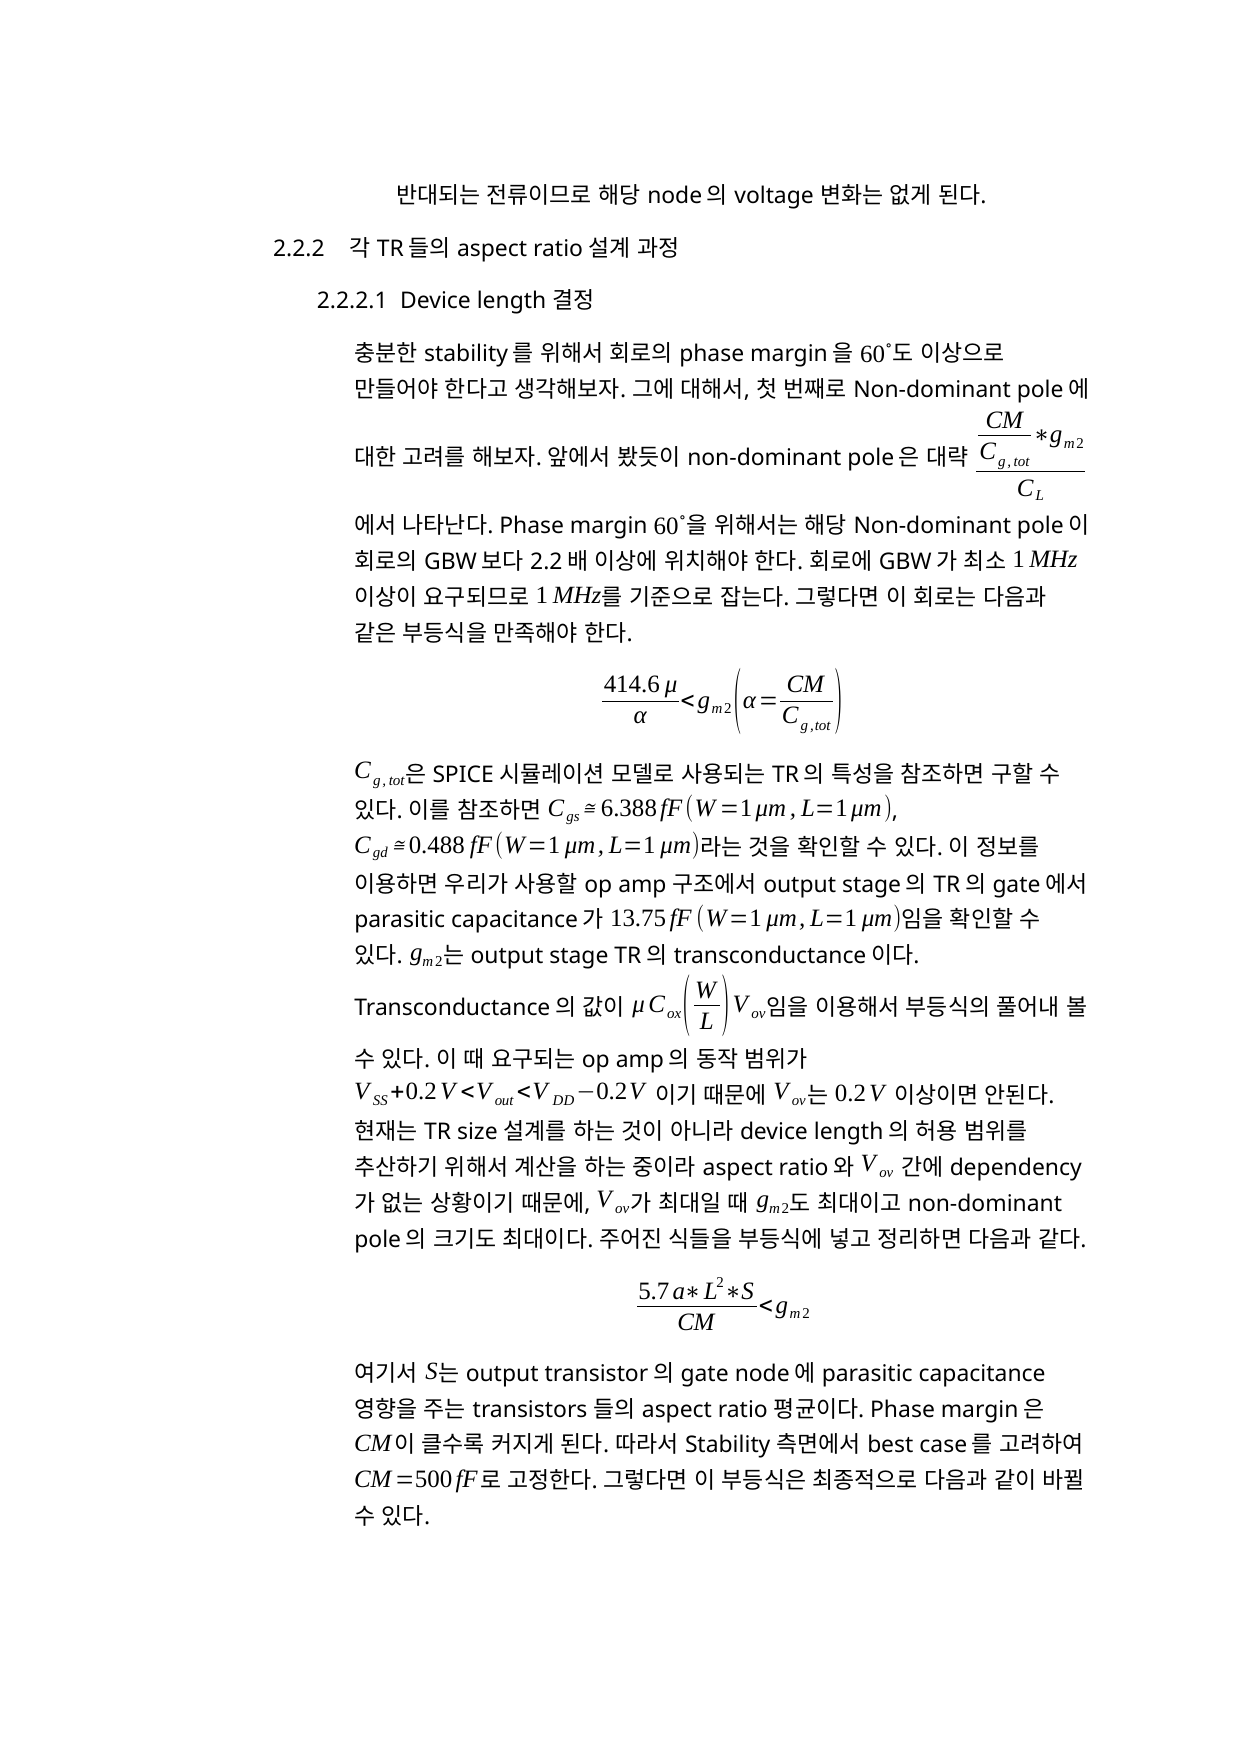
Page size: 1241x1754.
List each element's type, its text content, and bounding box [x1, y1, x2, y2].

list 충분한 stability를 위해서 회로의 phase margin을 도 이상으로 만들어야 한다고 생각해보자. 그에 대해서, 첫 번째로 Non-dominant pole에 대한 고려를 해보자. 앞에서 봤듯이 non-dominant pole은 대략 에서 나타난다. Phase margin 을 위해서는 해당 Non-dominant pole이 회로의 GBW보다 2.2배 이상에 위치해야 한다. 회로에 GBW가 최소 이상이 요구되므로 를 기준으로 잡는다. 그렇다면 이 회로는 다음과 같은 부등식을 만족해야 한다. [354, 335, 1090, 648]
text 2.2.2.1 Device length 결정 [233, 282, 1090, 316]
list 각 TR들의 aspect ratio 설계 과정 [273, 230, 1090, 263]
list 여기서 는 output transistor의 gate node에 parasitic capacitance 영향을 주는 transistors 들의 aspect ratio 평균이다. Phase margin은 이 클수록 커지게 된다. 따라서 Stability 측면에서 best case를 고려하여 로 고정한다. 그렇다면 이 부등식은 최종적으로 다음과 같이 바뀔 수 있다. [354, 1354, 1090, 1532]
list 은 SPICE 시뮬레이션 모델로 사용되는 TR의 특성을 참조하면 구할 수 있다. 이를 참조하면 , 라는 것을 확인할 수 있다. 이 정보를 이용하면 우리가 사용할 op amp 구조에서 output stage의 TR의 gate에서 parasitic capacitance가 임을 확인할 수 있다. 는 output stage TR의 transconductance이다. Transconductance의 값이 임을 이용해서 부등식의 풀어내 볼 수 있다. 이 때 요구되는 op amp의 동작 범위가 이기 때문에 는 이상이면 안된다. 현재는 TR size 설계를 하는 것이 아니라 device length의 허용 범위를 추산하기 위해서 계산을 하는 중이라 aspect ratio와 간에 dependency가 없는 상황이기 때문에, 가 최대일 때 도 최대이고 non-dominant pole의 크기도 최대이다. 주어진 식들을 부등식에 넣고 정리하면 다음과 같다. [354, 756, 1090, 1254]
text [396, 177, 1090, 211]
